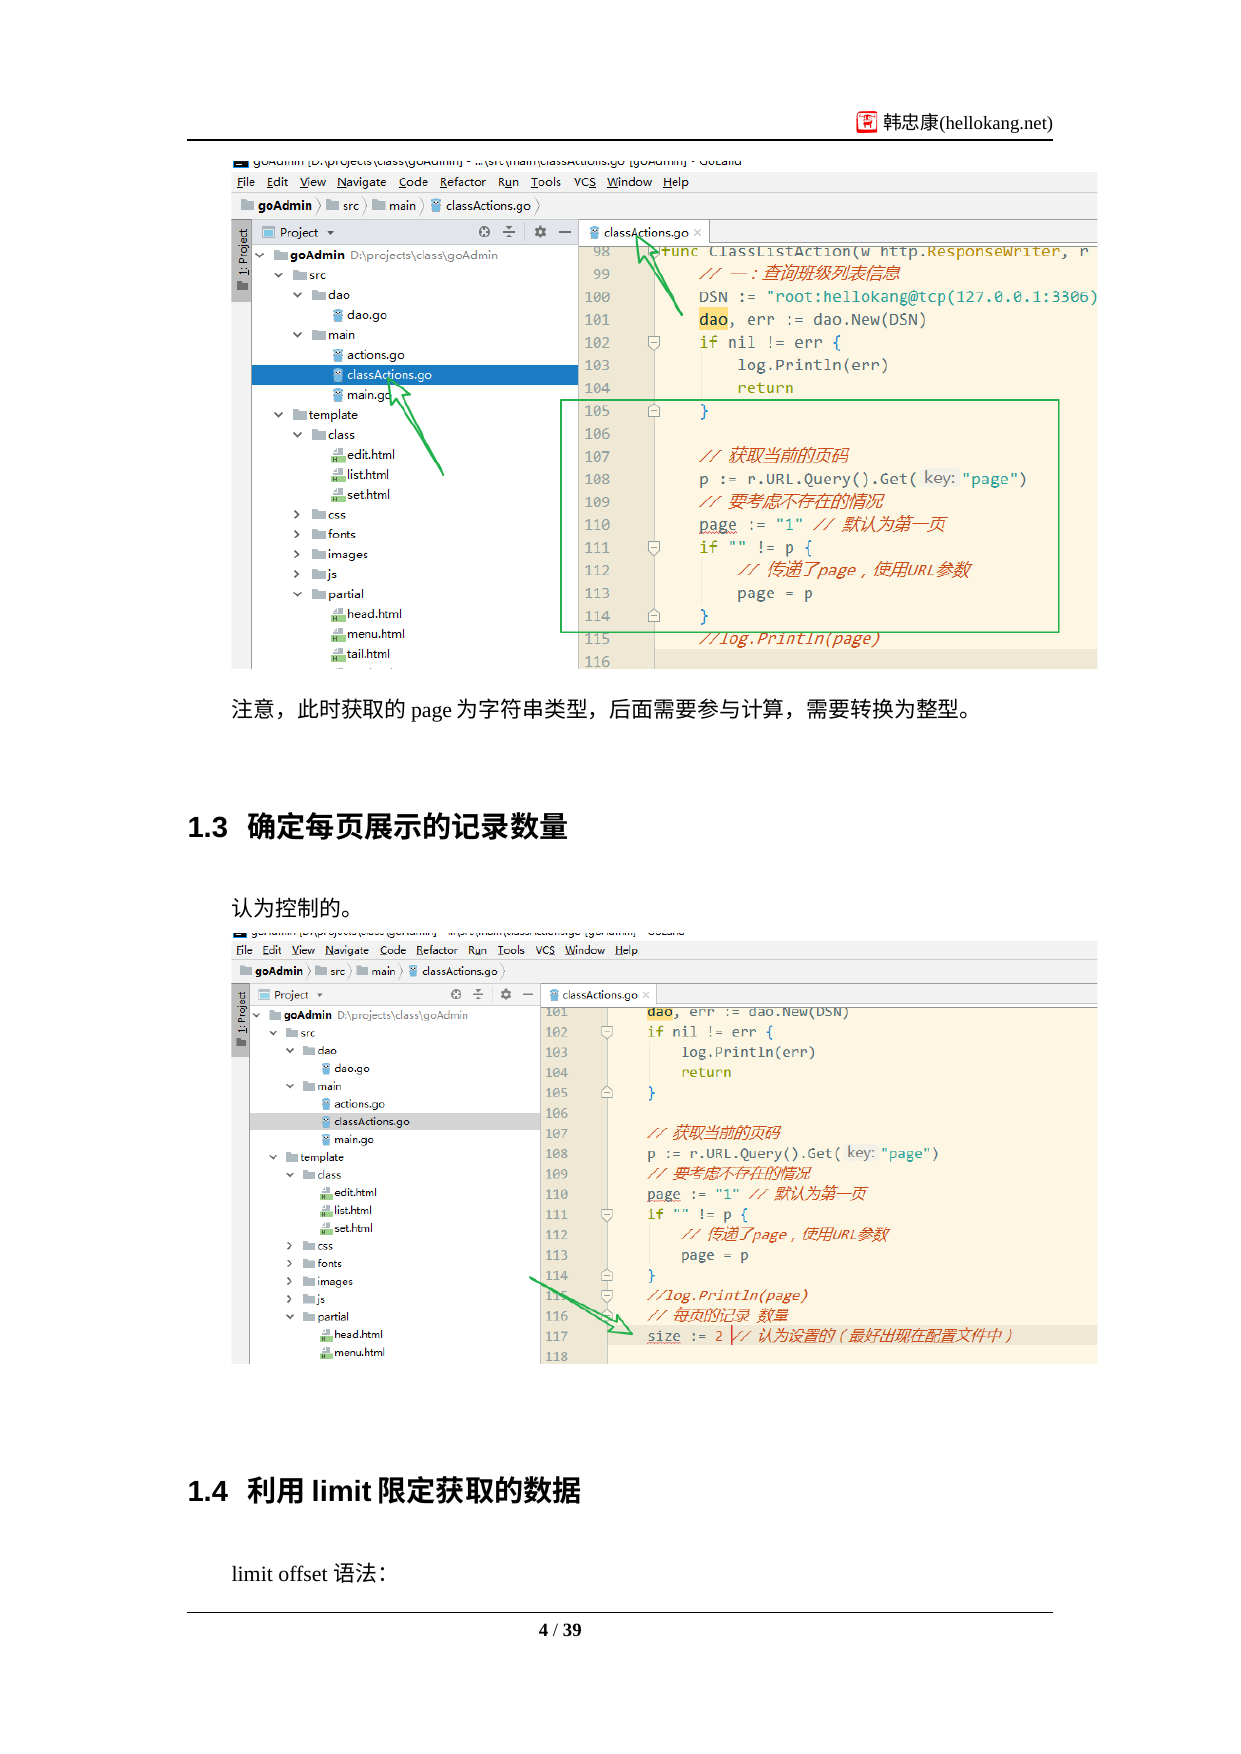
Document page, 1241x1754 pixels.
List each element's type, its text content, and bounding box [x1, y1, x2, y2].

text limit offset 语法： [187, 1555, 1053, 1588]
text 注意，此时获取的page为字符串类型，后面需要参与计算，需要转换为整型。 [187, 692, 1053, 724]
picture [231, 161, 1098, 669]
text 认为控制的。 [187, 891, 1053, 923]
subtitle 确定每页展示的记录数量 [187, 792, 1053, 857]
picture [231, 933, 1098, 1364]
subtitle 利用limit限定获取的数据 [187, 1456, 1053, 1521]
picture [856, 111, 878, 133]
